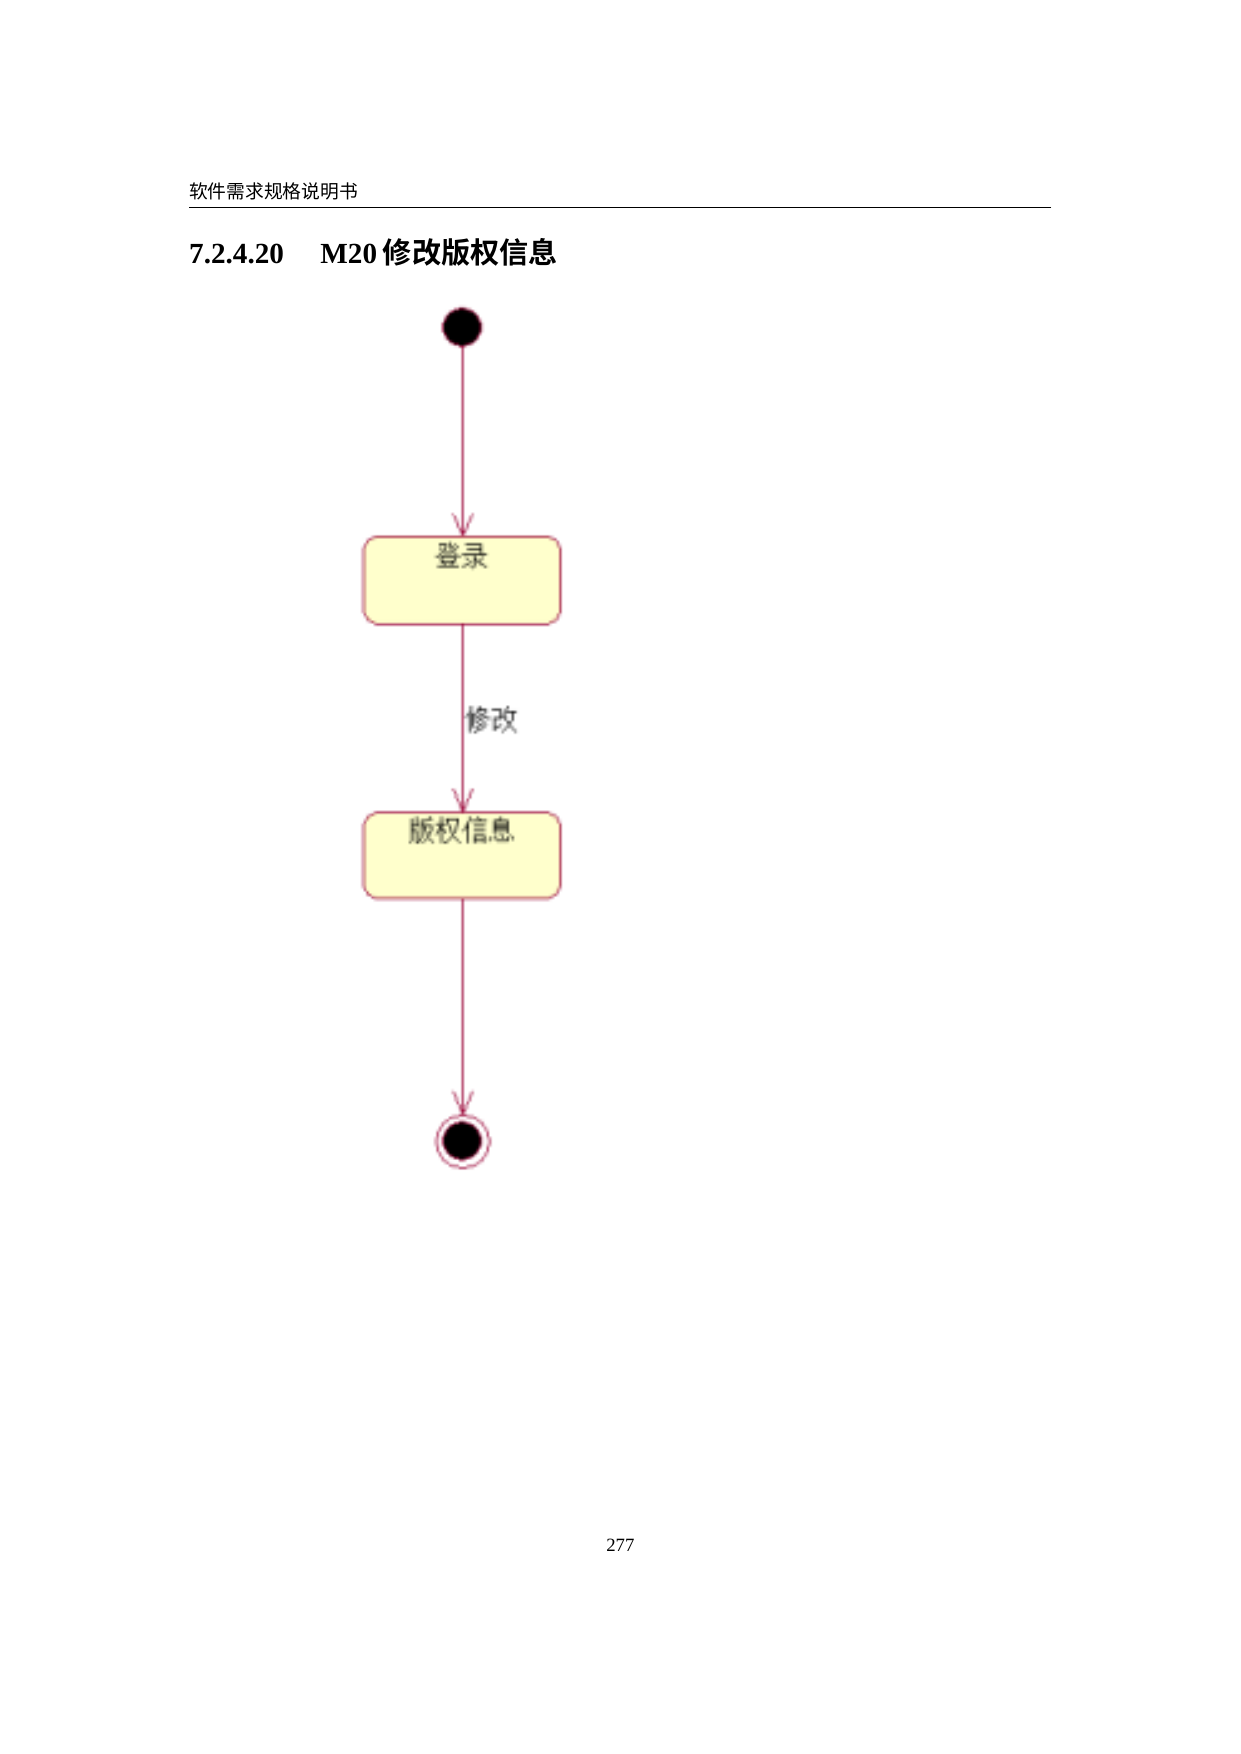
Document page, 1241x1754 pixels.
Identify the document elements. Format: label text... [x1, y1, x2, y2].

picture [188, 300, 714, 1257]
subtitle M20修改版权信息 [189, 229, 1051, 272]
